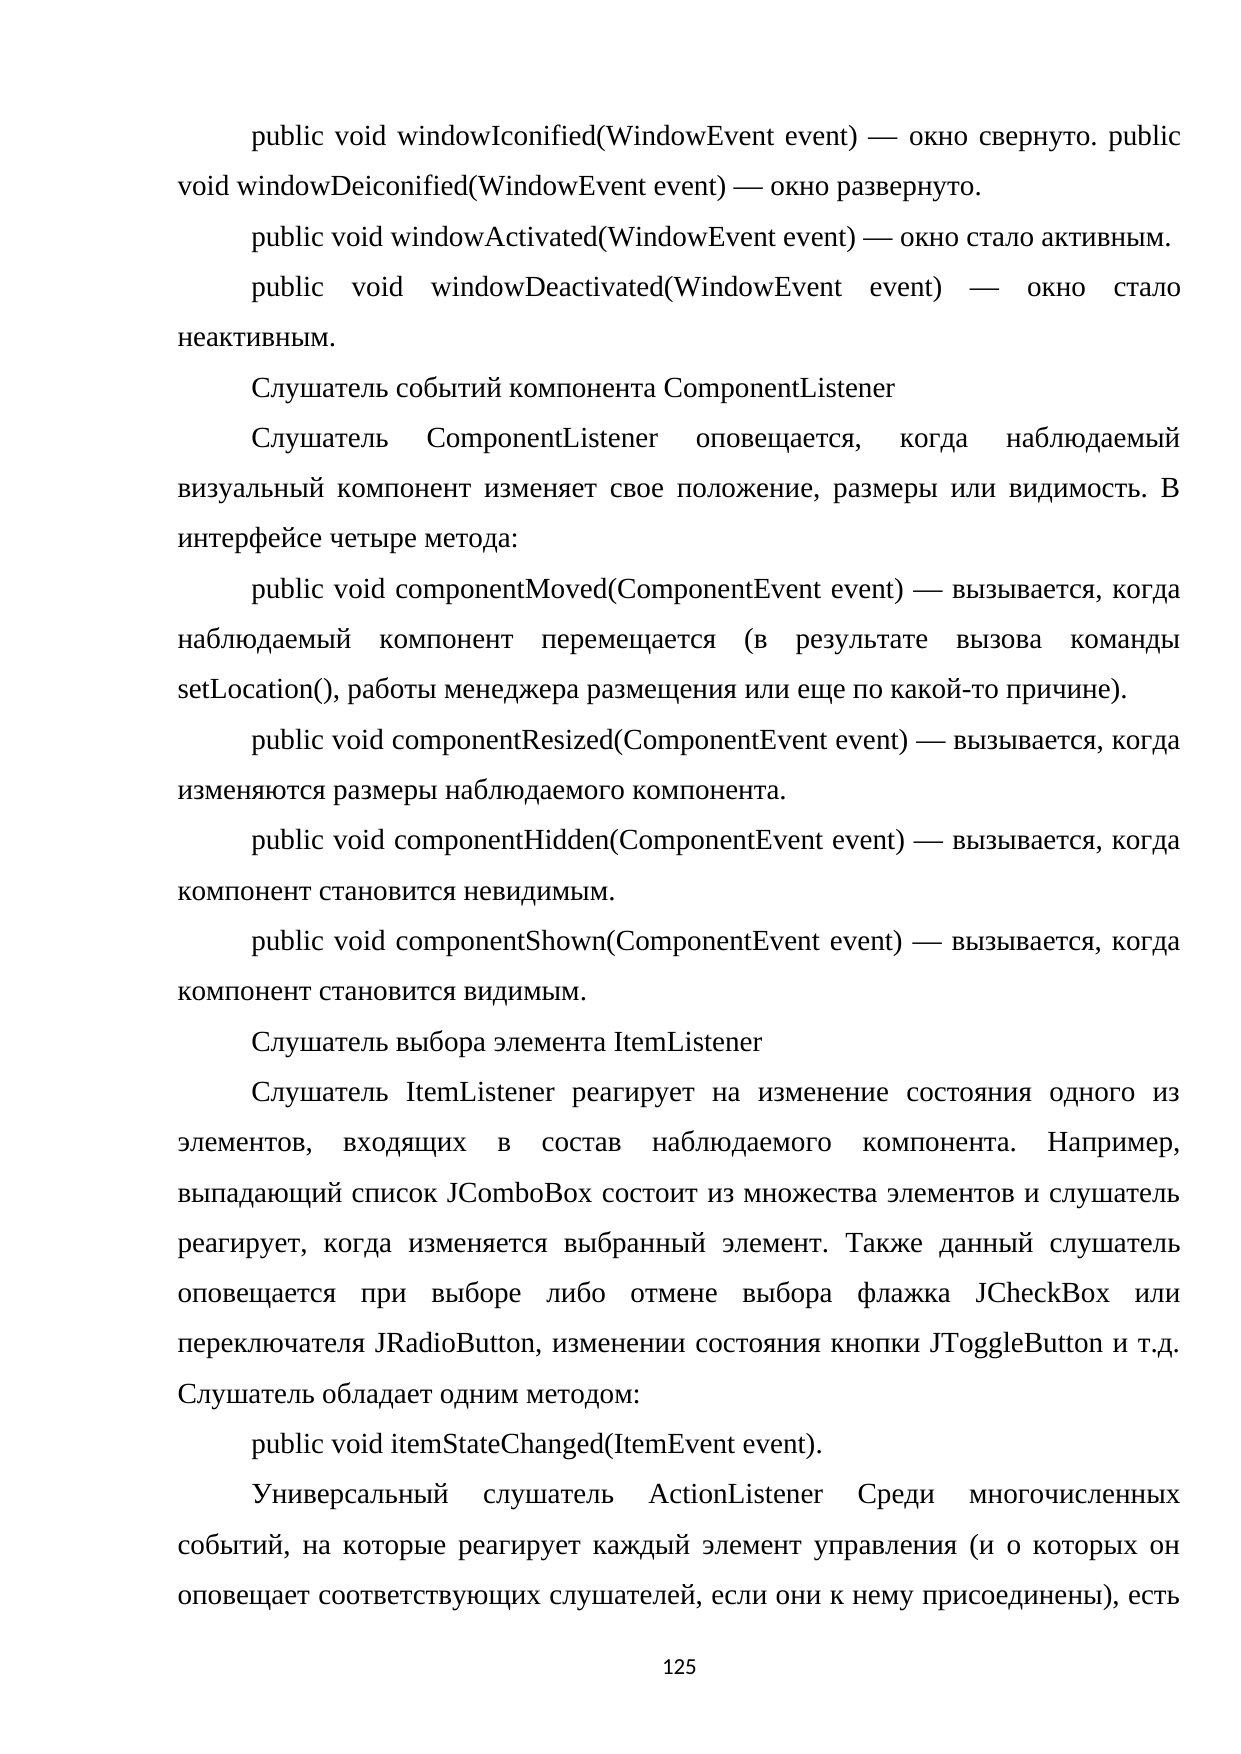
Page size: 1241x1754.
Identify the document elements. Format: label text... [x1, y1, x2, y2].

text public void windowActivated(WindowEvent event) — окно стало активным. [177, 219, 1181, 252]
text Слушатель событий компонента СomponentListener [177, 370, 1181, 403]
text Слушатель выбора элемента ItemListener [177, 1024, 1181, 1057]
text public void componentShown(ComponentEvent event) — вызывается, когда компонент становится видимым. [177, 923, 1181, 1007]
text public void componentHidden(ComponentEvent event) — вызывается, когда компонент становится невидимым. [177, 822, 1181, 906]
text Слушатель ComponentListener оповещается, когда наблюдаемый визуальный компонент изменяет свое положение, размеры или видимость. В интерфейсе четыре метода: [177, 420, 1181, 554]
text public void componentResized(ComponentEvent event) — вызывается, когда изменяются размеры наблюдаемого компонента. [177, 722, 1181, 806]
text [177, 1477, 1181, 1611]
text public void windowIconified(WindowEvent event) — окно свернуто. public void windowDeiconified(WindowEvent event) — окно развернуто. [177, 118, 1181, 202]
text public void windowDeactivated(WindowEvent event) — окно стало неактивным. [177, 269, 1181, 353]
text Слушатель ItemListener реагирует на изменение состояния одного из элементов, входящих в состав наблюдаемого компонента. Например, выпадающий список JComboBox состоит из множества элементов и слушатель реагирует, когда изменяется выбранный элемент. Также данный слушатель оповещается при выборе либо отмене выбора флажка JCheckBox или переключателя JRadioButton, изменении состояния кнопки JToggleButton и т.д. Слушатель обладает одним методом: [177, 1074, 1181, 1409]
text public void componentMoved(ComponentEvent event) — вызывается, когда наблюдаемый компонент перемещается (в результате вызова команды setLocation(), работы менеджера размещения или еще по какой-то причине). [177, 571, 1181, 705]
text public void itemStateChanged(ItemEvent event). [177, 1426, 1181, 1460]
